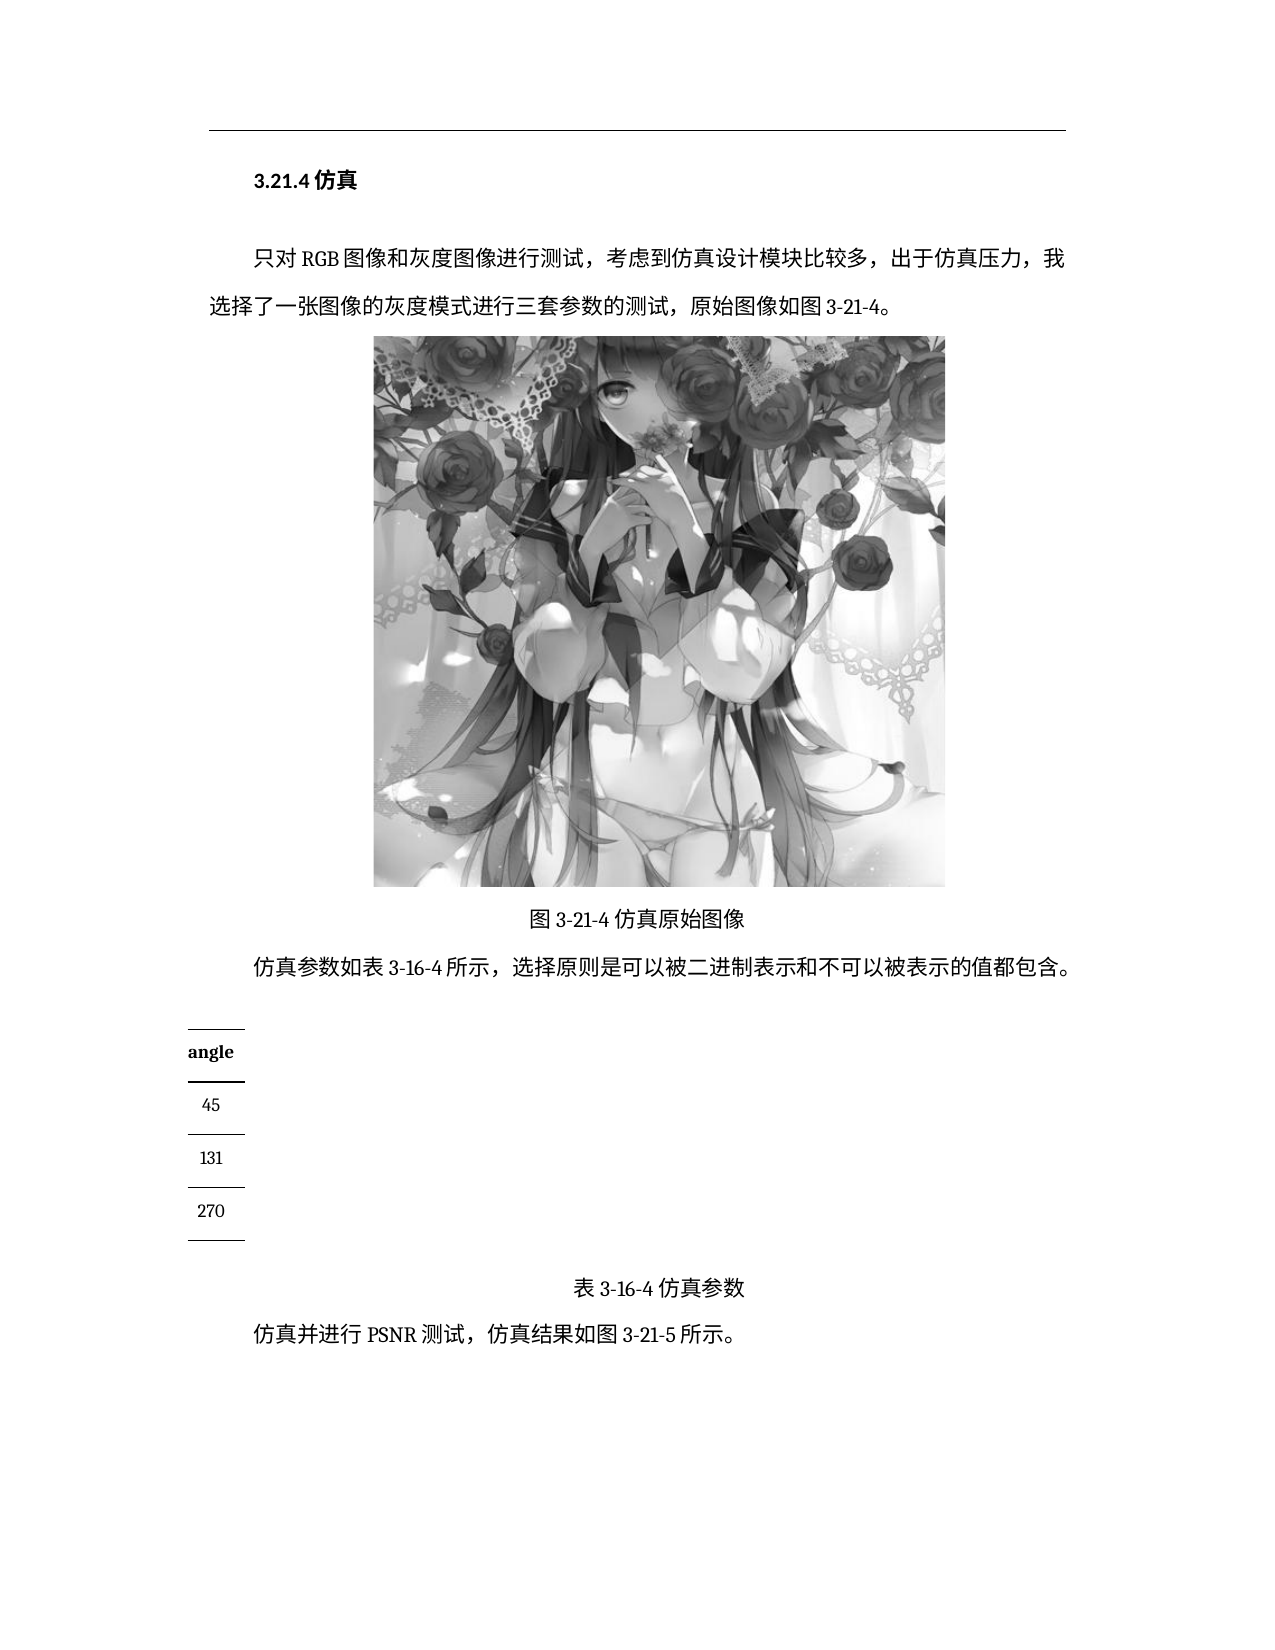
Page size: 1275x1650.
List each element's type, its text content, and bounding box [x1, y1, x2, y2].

subtitle 3.21.4 仿真 [209, 163, 1066, 194]
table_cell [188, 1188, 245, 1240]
text 表3-16-4 仿真参数 [209, 1272, 1066, 1302]
text 仿真参数如表3-16-4所示，选择原则是可以被二进制表示和不可以被表示的值都包含。 [209, 950, 1066, 981]
text 仿真并进行PSNR测试，仿真结果如图3-21-5所示。 [209, 1317, 1066, 1387]
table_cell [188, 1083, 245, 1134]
picture [373, 336, 946, 887]
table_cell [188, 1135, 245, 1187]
text 只对RGB图像和灰度图像进行测试，考虑到仿真设计模块比较多，出于仿真压力，我选择了一张图像的灰度模式进行三套参数的测试，原始图像如图3-21-4。 [209, 241, 1066, 321]
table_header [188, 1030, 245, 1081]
